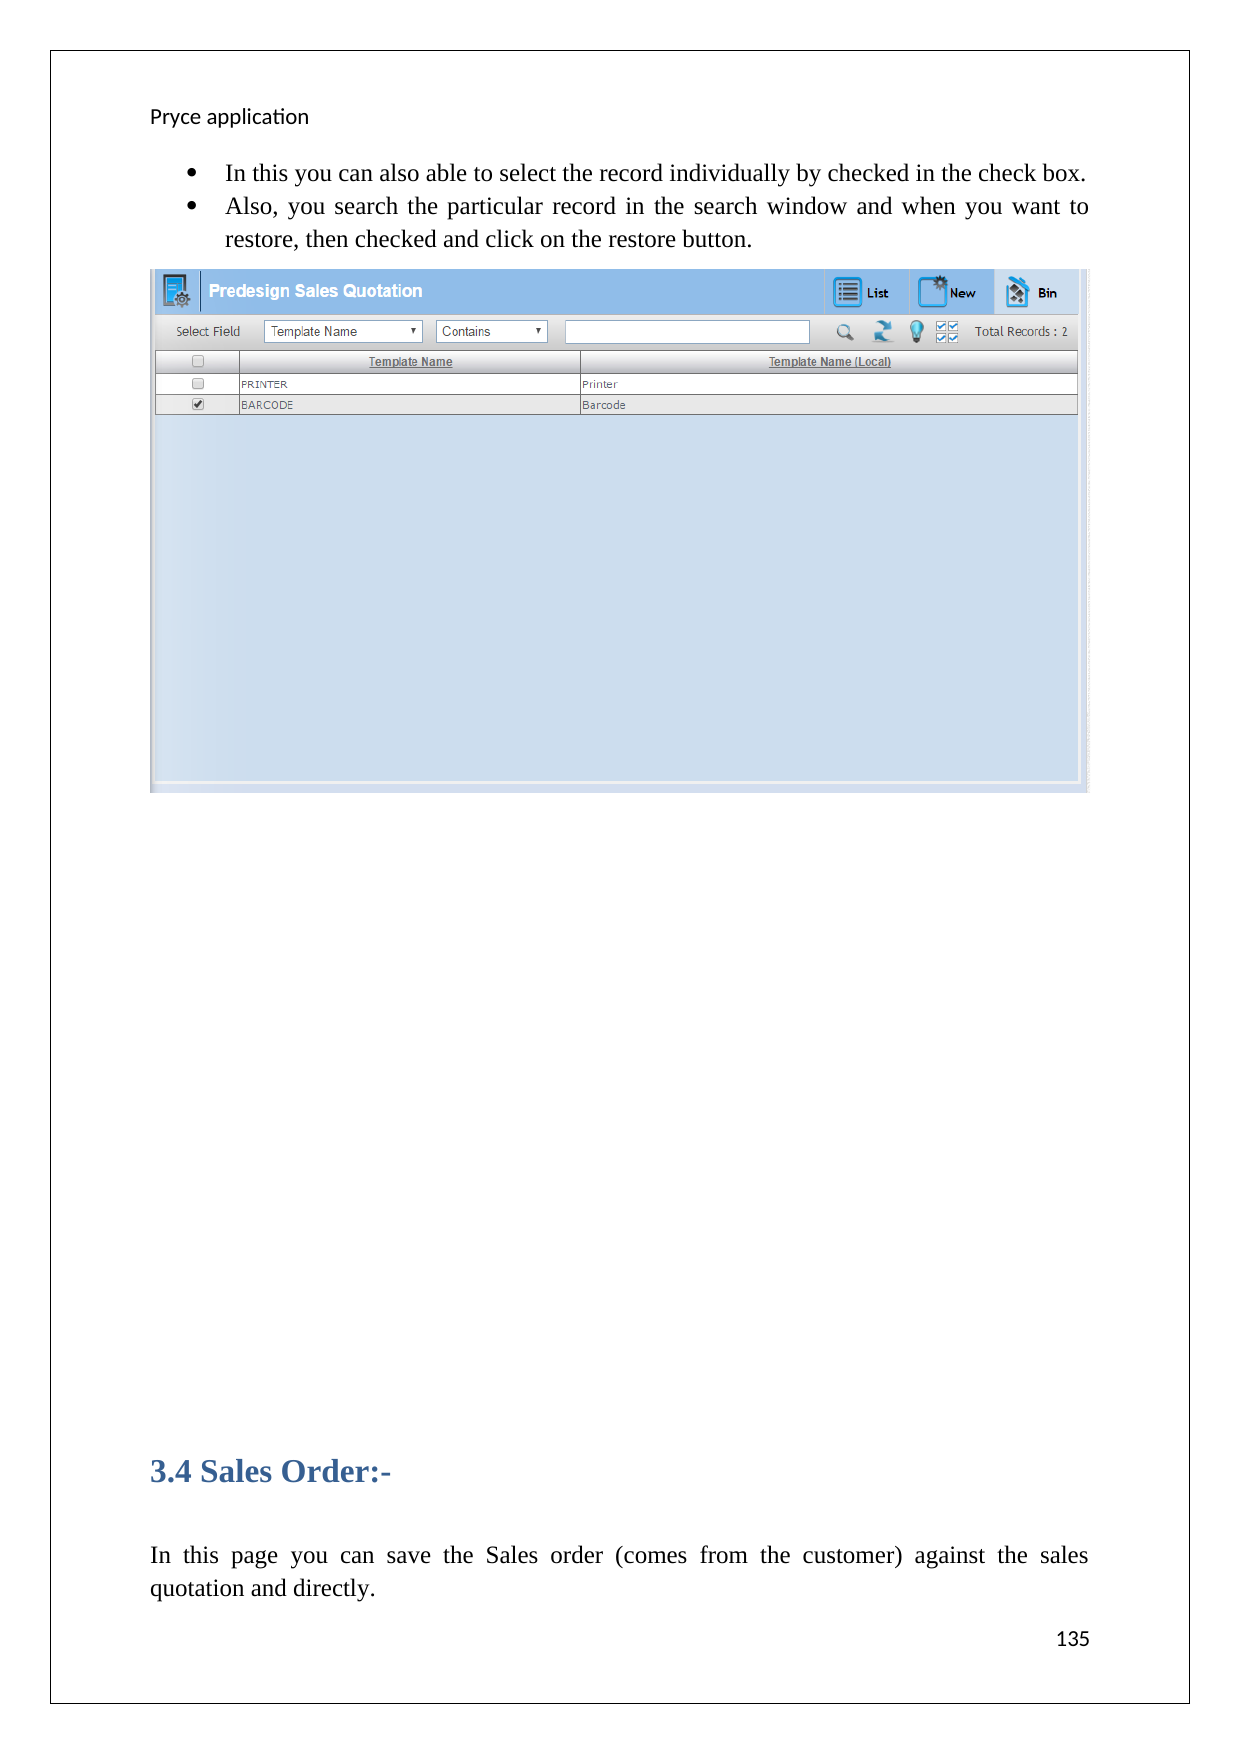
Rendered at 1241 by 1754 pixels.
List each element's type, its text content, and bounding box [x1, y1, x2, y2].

list In this you can also able to select the record individually by checked in the check box. [187, 158, 1090, 187]
text In this page you can save the Sales order (comes from the customer) against the sales quotation and directly. [150, 1540, 1090, 1602]
picture [150, 269, 1091, 793]
list Also, you search the particular record in the search window and when you want to restore, then checked and click on the restore button. [187, 191, 1090, 253]
subtitle 3.4 Sales Order:- [150, 1451, 1090, 1489]
